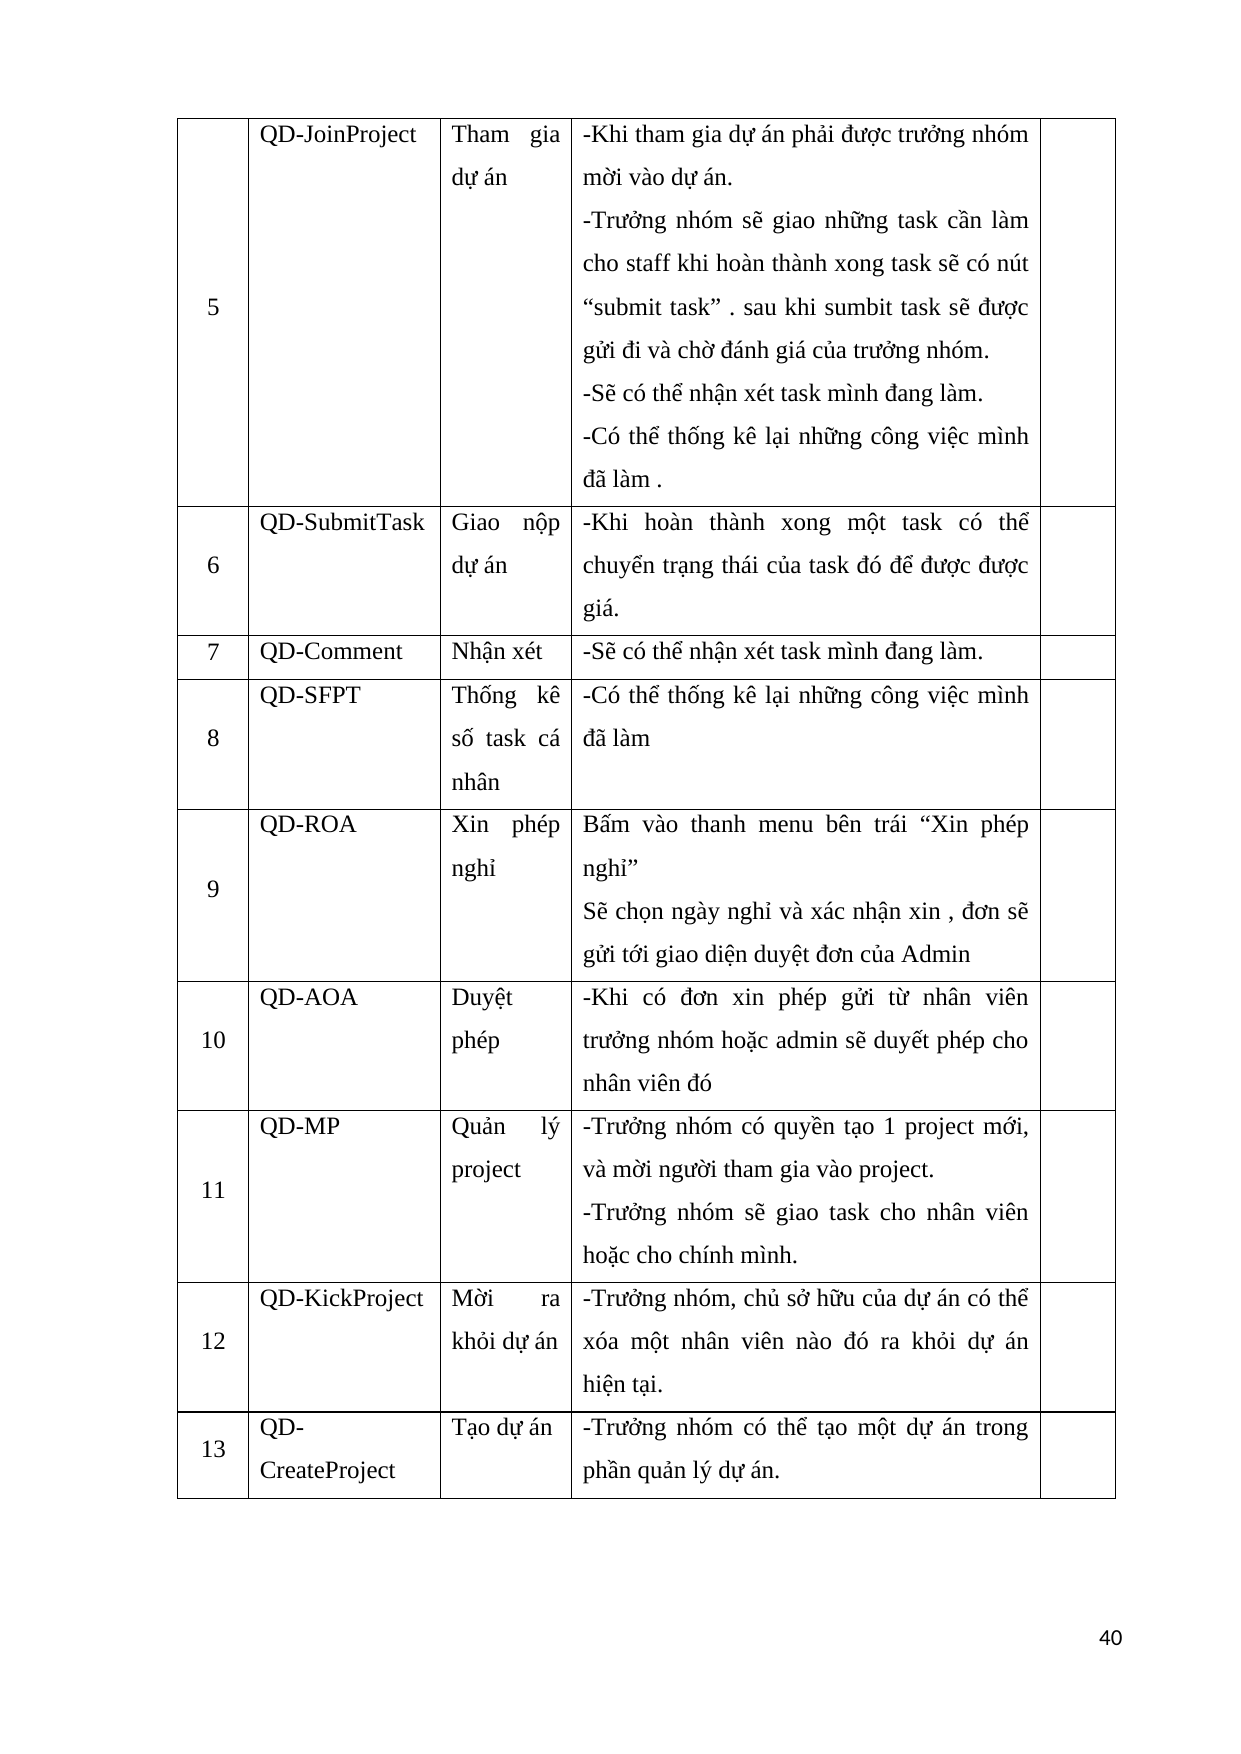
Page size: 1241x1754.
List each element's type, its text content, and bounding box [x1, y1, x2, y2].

table_cell [1041, 982, 1115, 1110]
table_cell [1041, 1111, 1115, 1282]
table_cell QD-SFPT [249, 680, 440, 808]
table_cell 12 [178, 1283, 248, 1411]
table_cell -Sẽ có thể nhận xét task mình đang làm. [572, 636, 1040, 679]
table_cell Mời ra khỏi dự án [441, 1283, 571, 1411]
table_cell Bấm vào thanh menu bên trái “Xin phép nghỉ” Sẽ chọn ngày nghỉ và xác nhận xin , đơn sẽ gửi tới giao diện duyệt đơn của Admin [572, 810, 1040, 981]
table_cell QD-KickProject [249, 1283, 440, 1411]
table_cell QD-SubmitTask [249, 507, 440, 635]
table_cell -Có thể thống kê lại những công việc mình đã làm [572, 680, 1040, 808]
table_cell Quản lý project [441, 1111, 571, 1282]
table_cell [1041, 636, 1115, 679]
table_cell -Trưởng nhóm, chủ sở hữu của dự án có thể xóa một nhân viên nào đó ra khỏi dự án hiện tại. [572, 1283, 1040, 1411]
table_cell -Trưởng nhóm có thể tạo một dự án trong phần quản lý dự án. [572, 1413, 1040, 1497]
table_cell 7 [178, 636, 248, 679]
table_cell 10 [178, 982, 248, 1110]
table_cell [1041, 119, 1115, 506]
table_cell [1041, 1283, 1115, 1411]
table_cell [1041, 507, 1115, 635]
table_cell 13 [178, 1413, 248, 1497]
table_cell 6 [178, 507, 248, 635]
table_cell QD-JoinProject [249, 119, 440, 506]
table_cell QD-AOA [249, 982, 440, 1110]
table_cell Xin phép nghỉ [441, 810, 571, 981]
table_cell 9 [178, 810, 248, 981]
table_cell [1041, 1413, 1115, 1497]
table_cell [1041, 810, 1115, 981]
table_cell QD-Comment [249, 636, 440, 679]
table_cell Tham gia dự án [441, 119, 571, 506]
table_cell 5 [178, 119, 248, 506]
table_cell Giao nộp dự án [441, 507, 571, 635]
table_cell Thống kê số task cá nhân [441, 680, 571, 808]
table_cell 11 [178, 1111, 248, 1282]
table_cell QD-MP [249, 1111, 440, 1282]
table_cell 8 [178, 680, 248, 808]
table_cell QD-ROA [249, 810, 440, 981]
table_cell QD-CreateProject [249, 1413, 440, 1497]
table_cell [1041, 680, 1115, 808]
table_cell Nhận xét [441, 636, 571, 679]
table_cell -Trưởng nhóm có quyền tạo 1 project mới, và mời người tham gia vào project. -Trưởng nhóm sẽ giao task cho nhân viên hoặc cho chính mình. [572, 1111, 1040, 1282]
table_cell -Khi tham gia dự án phải được trưởng nhóm mời vào dự án. -Trưởng nhóm sẽ giao những task cần làm cho staff khi hoàn thành xong task sẽ có nút “submit task” . sau khi sumbit task sẽ được gửi đi và chờ đánh giá của trưởng nhóm. -Sẽ có thể nhận xét task mình đang làm. -Có thể thống kê lại những công việc mình đã làm . [572, 119, 1040, 506]
table_cell Duyệt phép [441, 982, 571, 1110]
table_cell -Khi có đơn xin phép gửi từ nhân viên trưởng nhóm hoặc admin sẽ duyết phép cho nhân viên đó [572, 982, 1040, 1110]
table_cell -Khi hoàn thành xong một task có thể chuyển trạng thái của task đó để được được giá. [572, 507, 1040, 635]
table_cell Tạo dự án [441, 1413, 571, 1497]
